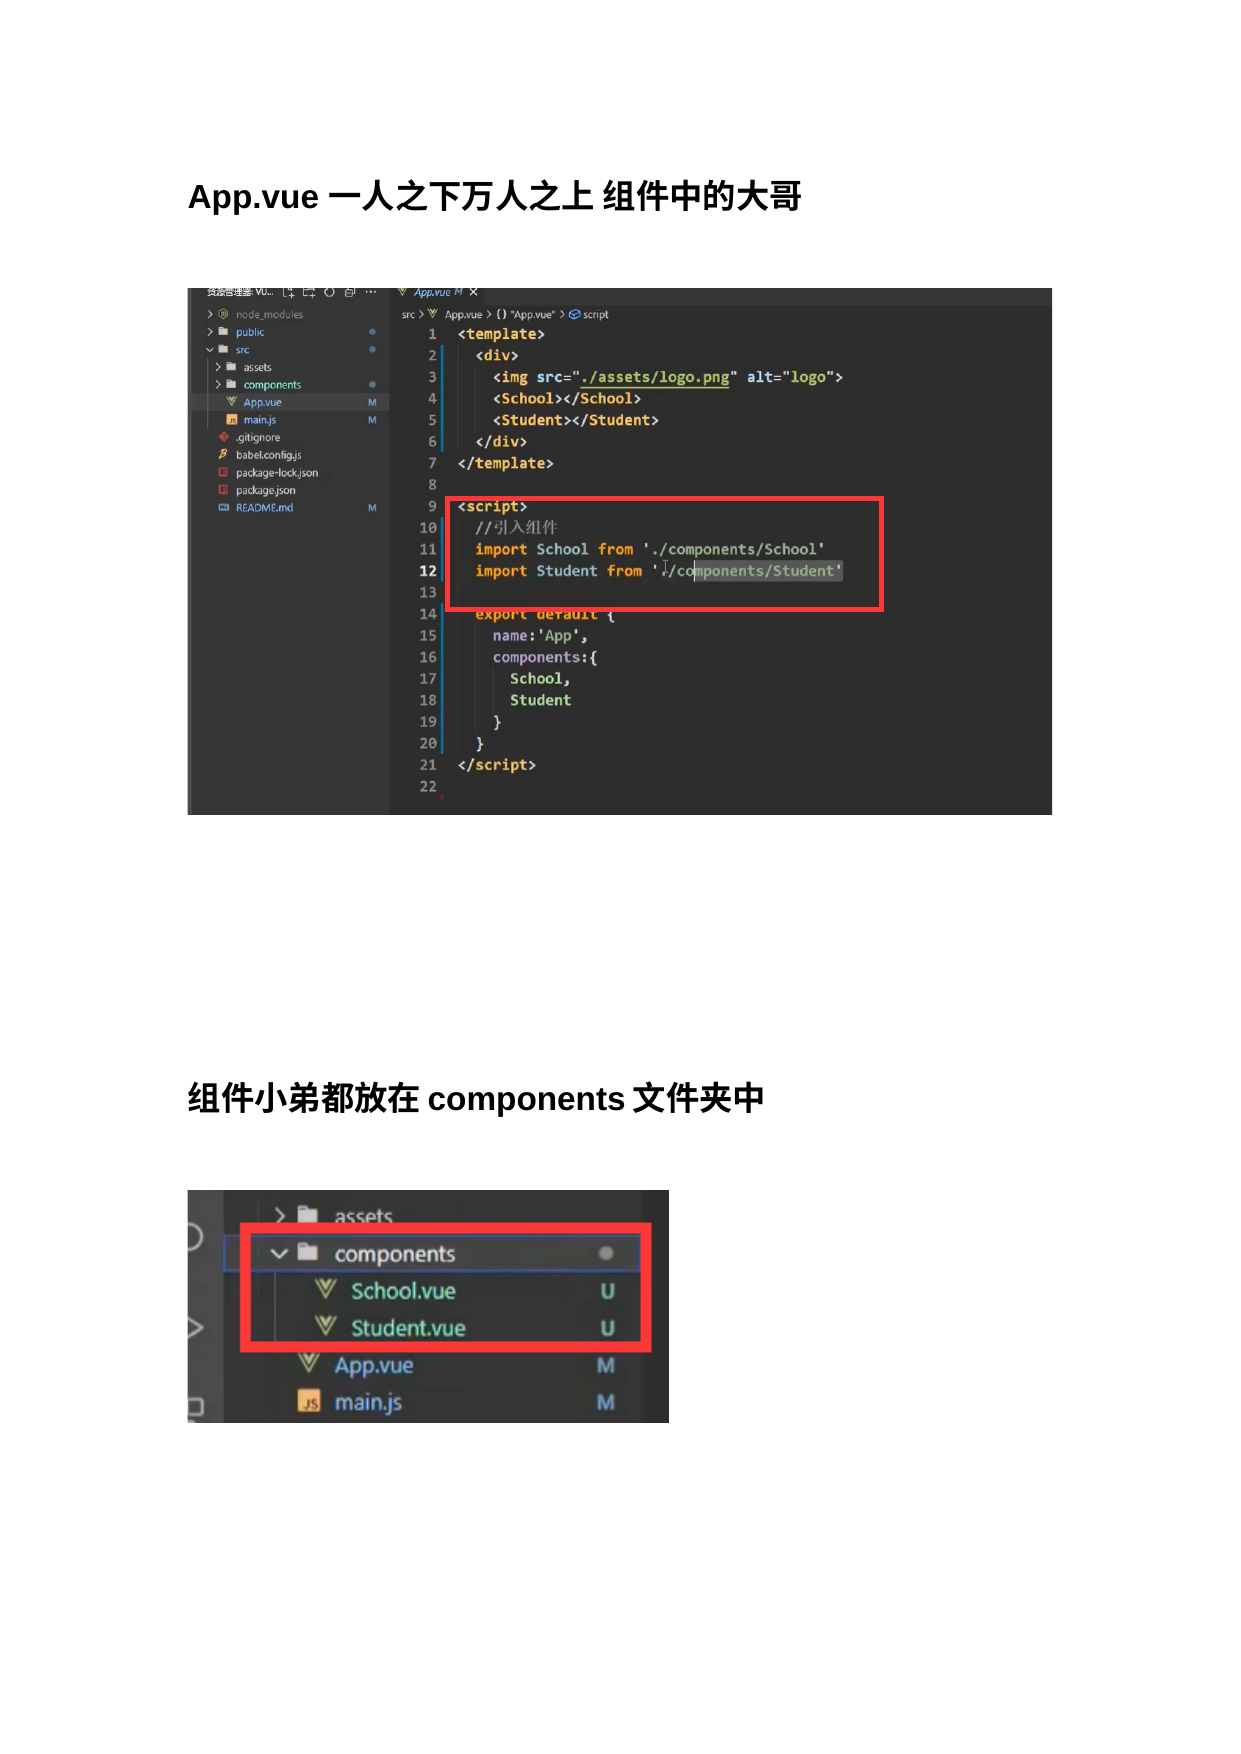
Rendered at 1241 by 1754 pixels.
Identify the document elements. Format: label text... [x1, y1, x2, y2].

picture [187, 288, 1053, 815]
picture [187, 1190, 669, 1423]
subtitle 组件小弟都放在components文件夹中 [187, 1063, 1053, 1128]
subtitle App.vue 一人之下万人之上 组件中的大哥 [187, 162, 1053, 227]
